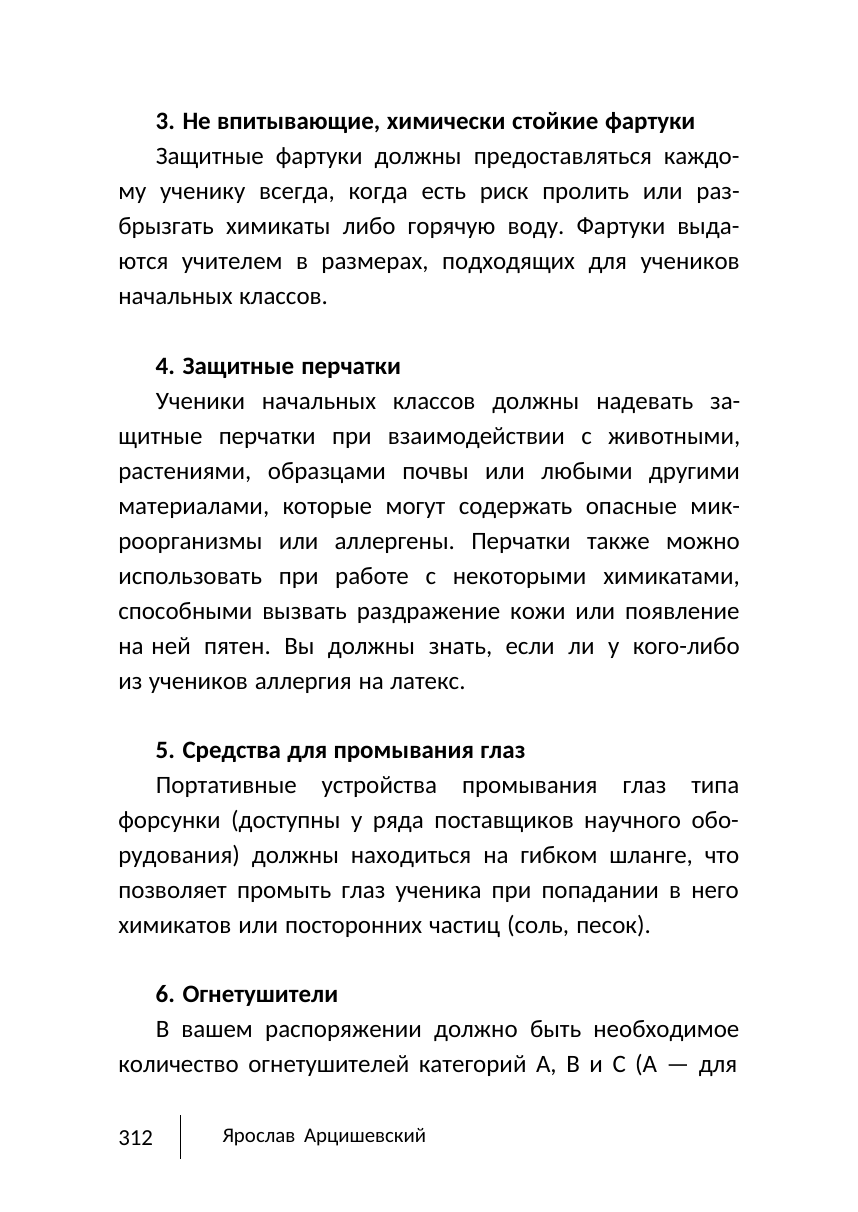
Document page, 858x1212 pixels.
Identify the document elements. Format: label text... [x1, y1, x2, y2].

text Портативные устройства промывания глаз типа форсунки (доступны у ряда поставщиков научного обо- рудования) должны находиться на гибком шланге, что позволяет промыть глаз ученика при попадании в него химикатов или посторонних частиц (соль, песок). [118, 769, 739, 940]
text В вашем распоряжении должно быть необходимое количество огнетушителей категорий A, B и C (А — для [118, 1014, 739, 1079]
subtitle Защитные перчатки [155, 350, 751, 381]
subtitle Средства для промывания глаз [155, 734, 751, 765]
subtitle Не впитывающие, химически стойкие фартуки [155, 105, 751, 136]
text Защитные фартуки должны предоставляться каждо- му ученику всегда, когда есть риск пролить или раз- брызгать химикаты либо горячую воду. Фартуки выда- ются учителем в размерах, подходящих для учеников начальных классов. [118, 140, 739, 311]
text Ученики начальных классов должны надевать за- щитные перчатки при взаимодействии с животными, растениями, образцами почвы или любыми другими материалами, которые могут содержать опасные мик- роорганизмы или аллергены. Перчатки также можно использовать при работе с некоторыми химикатами, способными вызвать раздражение кожи или появление на ней пятен. Вы должны знать, если ли у кого-либо из учеников аллергия на латекс. [118, 385, 740, 696]
subtitle Огнетушители [155, 979, 751, 1009]
